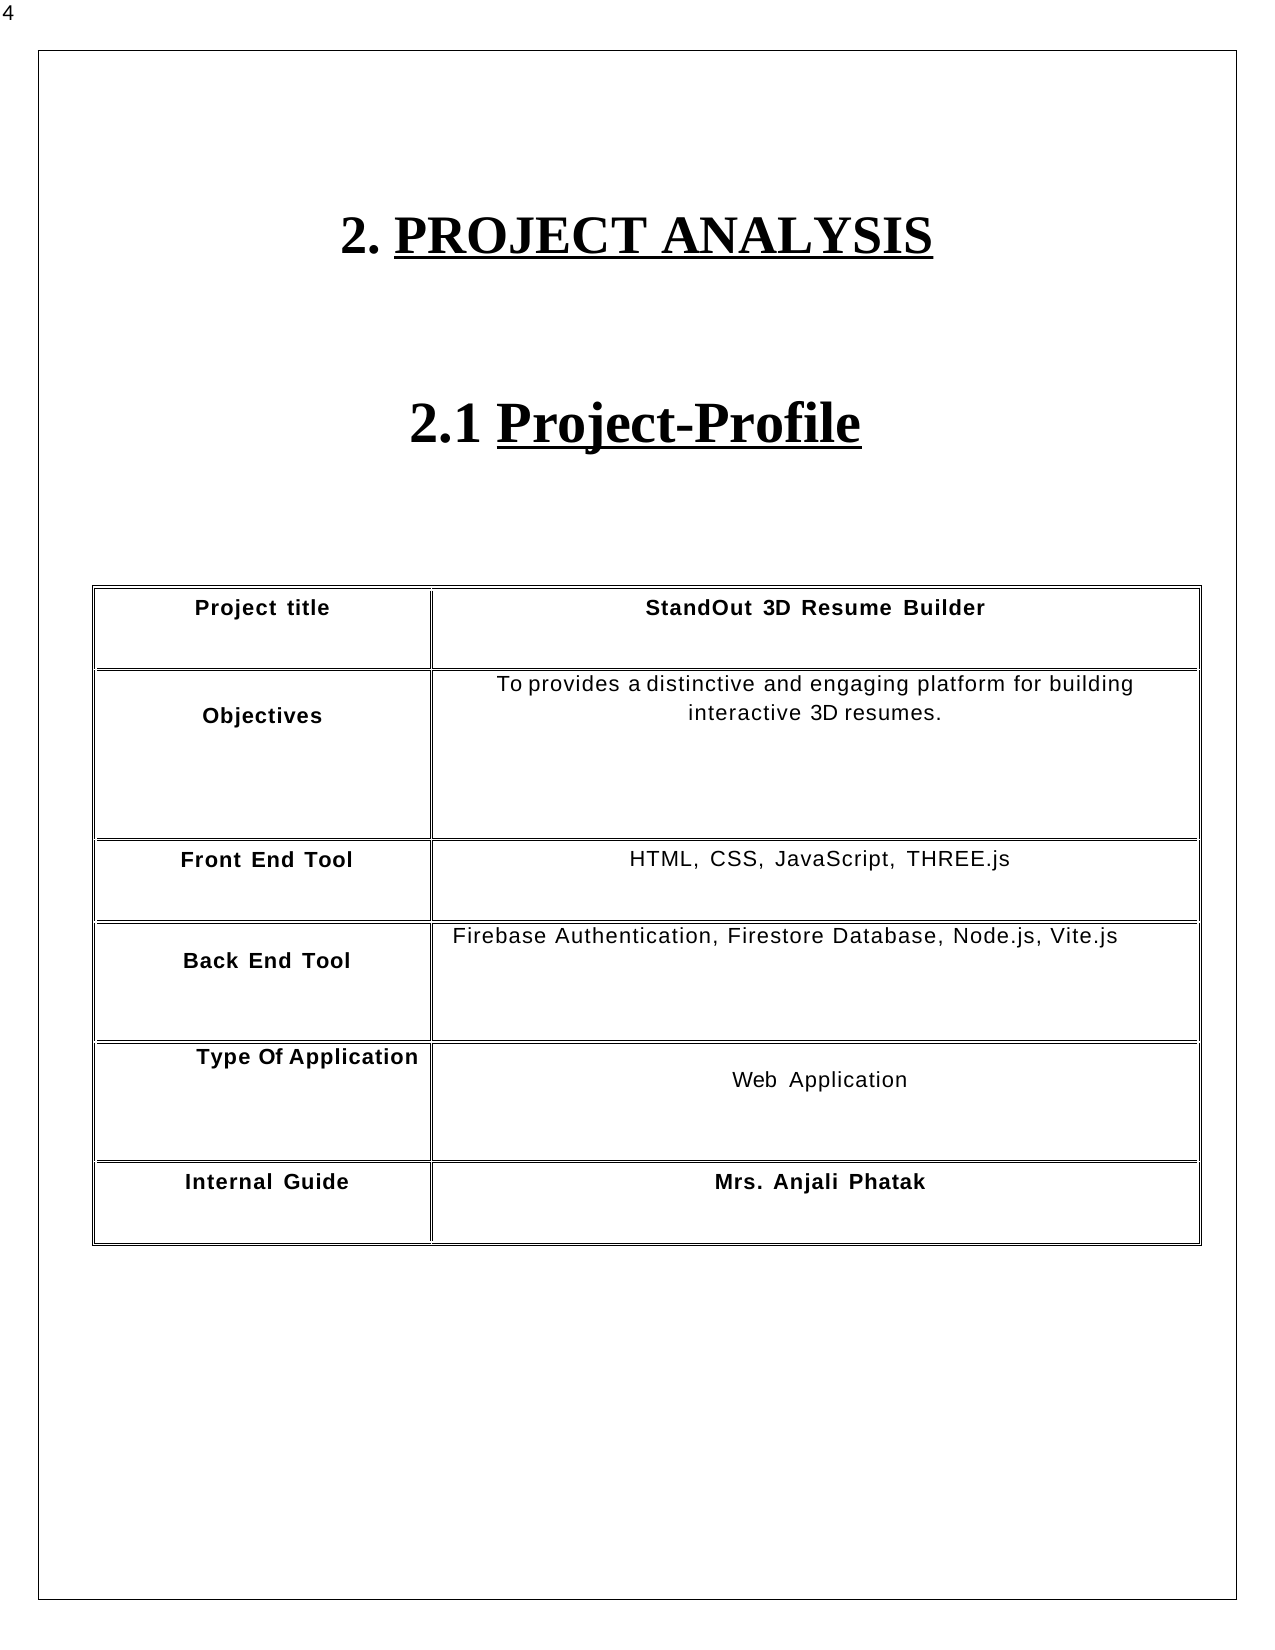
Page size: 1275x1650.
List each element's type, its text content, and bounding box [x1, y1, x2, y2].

table_cell Back End Tool [94, 920, 431, 1040]
table_cell To provides a distinctive and engaging platform for building interactive 3D resumes. [431, 668, 1200, 838]
table_cell Mrs. Anjali Phatak [431, 1160, 1200, 1243]
table_cell Type Of Application [94, 1040, 431, 1160]
list Project-Profile [409, 388, 1236, 455]
table_cell HTML, CSS, JavaScript, THREE.js [433, 838, 1199, 920]
table_cell Objectives [94, 668, 431, 838]
table_header Project title [95, 589, 431, 668]
table_header StandOut 3D Resume Builder [431, 589, 1199, 668]
table_cell Front End Tool [95, 838, 430, 920]
table_cell Internal Guide [94, 1160, 431, 1243]
list PROJECT ANALYSIS [340, 203, 1236, 265]
table_cell Web Application [431, 1040, 1200, 1160]
table_cell Firebase Authentication, Firestore Database, Node.js, Vite.js [431, 920, 1200, 1040]
